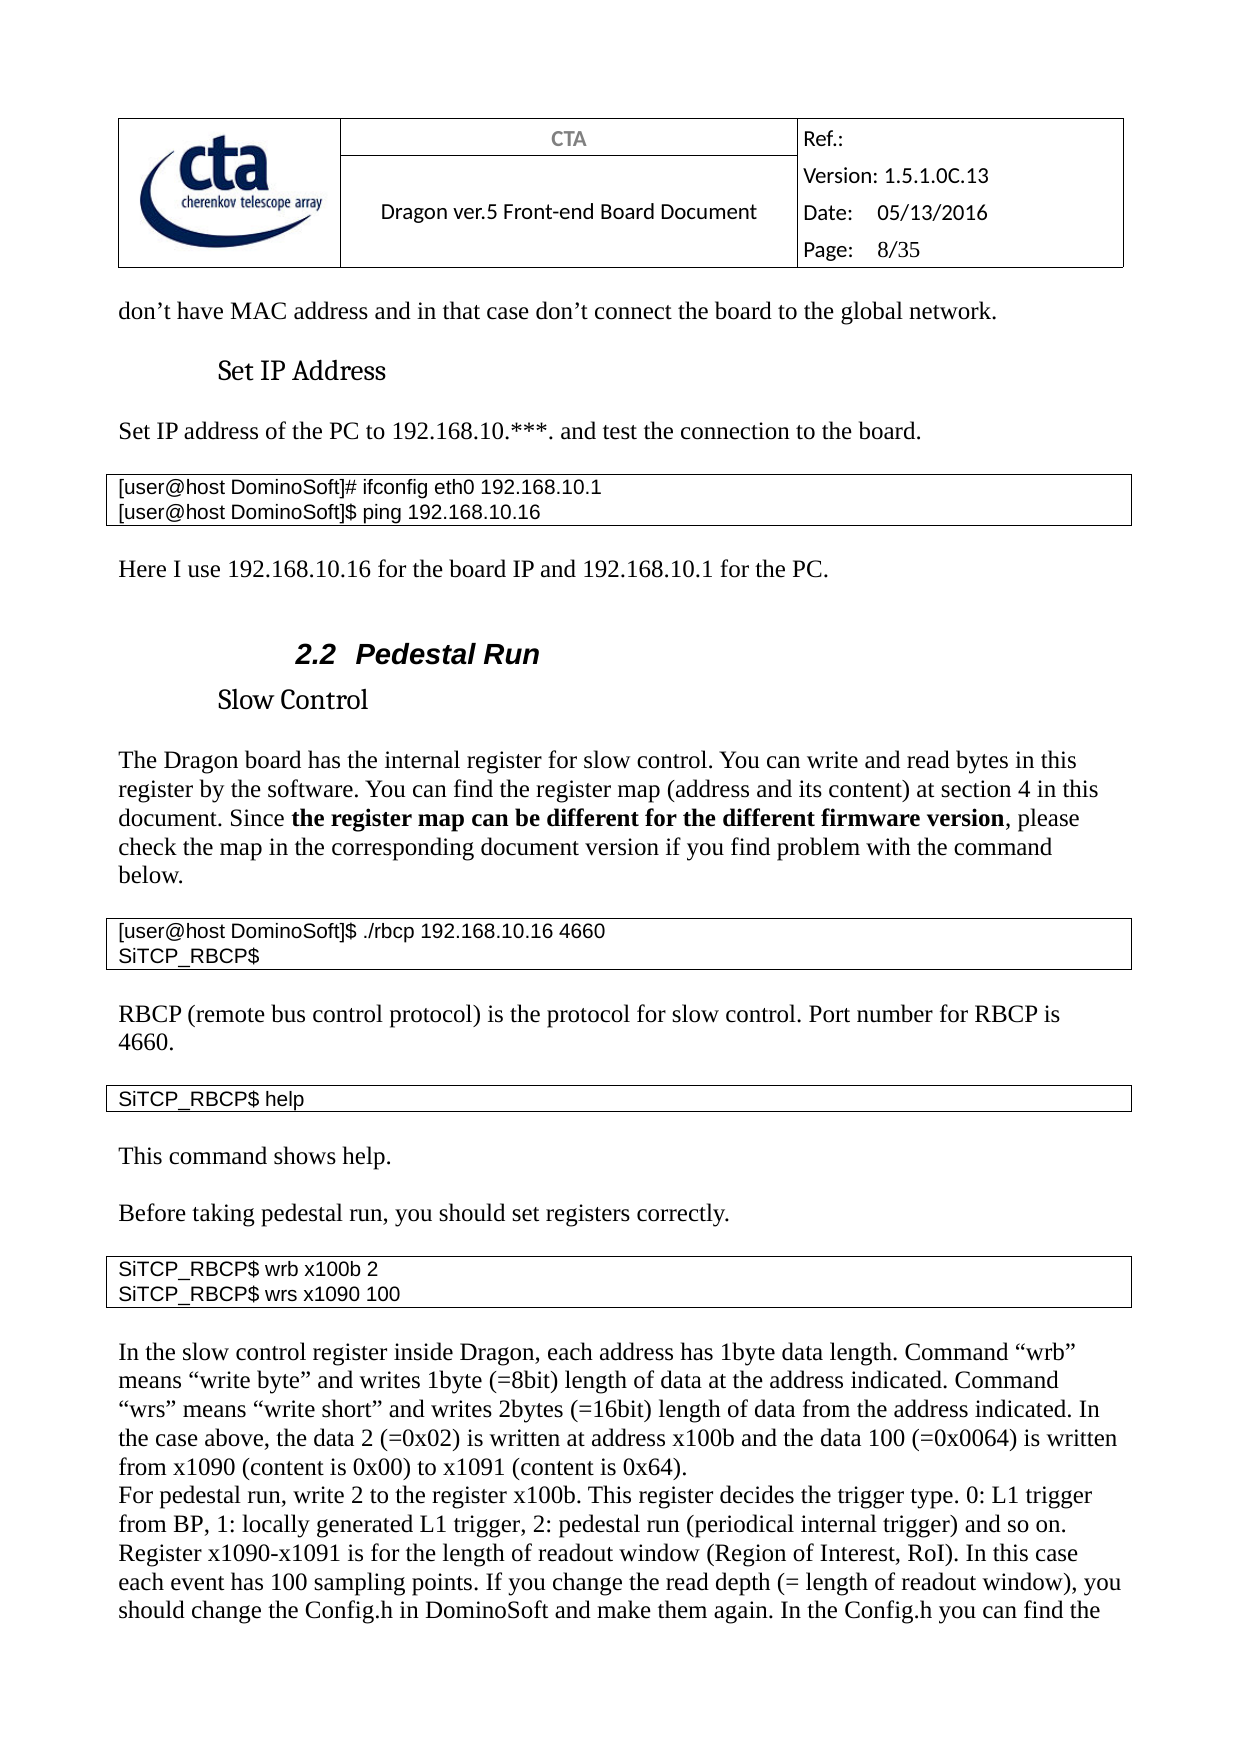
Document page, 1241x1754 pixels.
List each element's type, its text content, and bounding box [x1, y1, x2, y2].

text In the slow control register inside Dragon, each address has 1byte data length. Command “wrb” means “write byte” and writes 1byte (=8bit) length of data at the address indicated. Command “wrs” means “write short” and writes 2bytes (=16bit) length of data from the address indicated. In the case above, the data 2 (=0x02) is written at address x100b and the data 100 (=0x0064) is written from x1090 (content is 0x00) to x1091 (content is 0x64). [118, 1337, 1122, 1480]
text Here I use 192.168.10.16 for the board IP and 192.168.10.1 for the PC. [118, 554, 1122, 583]
table_header SiTCP_RBCP$ help [107, 1086, 1131, 1111]
text Before taking pedestal run, you should set registers correctly. [118, 1198, 1122, 1227]
table_header [user@host DominoSoft]$ ./rbcp 192.168.10.16 4660 SiTCP_RBCP$ [107, 919, 1131, 969]
text This command shows help. [118, 1141, 1122, 1169]
text Set IP address of the PC to 192.168.10.***. and test the connection to the board. [118, 416, 1122, 445]
text RBCP (remote bus control protocol) is the protocol for slow control. Port number for RBCP is 4660. [118, 999, 1122, 1056]
subtitle Set IP Address [218, 354, 1122, 387]
subtitle Slow Control [218, 683, 1122, 717]
table_header SiTCP_RBCP$ wrb x100b 2 SiTCP_RBCP$ wrs x1090 100 [107, 1257, 1131, 1307]
text The Dragon board has the internal register for slow control. You can write and read bytes in this register by the software. You can find the register map (address and its content) at section 4 in this document. Since the register map can be different for the different firmware version, please check the map in the corresponding document version if you find problem with the command below. [118, 745, 1122, 889]
subtitle Pedestal Run [295, 637, 1122, 671]
picture [123, 124, 336, 262]
table_header [user@host DominoSoft]# ifconfig eth0 192.168.10.1 [user@host DominoSoft]$ ping 192.168.10.16 [107, 475, 1131, 525]
